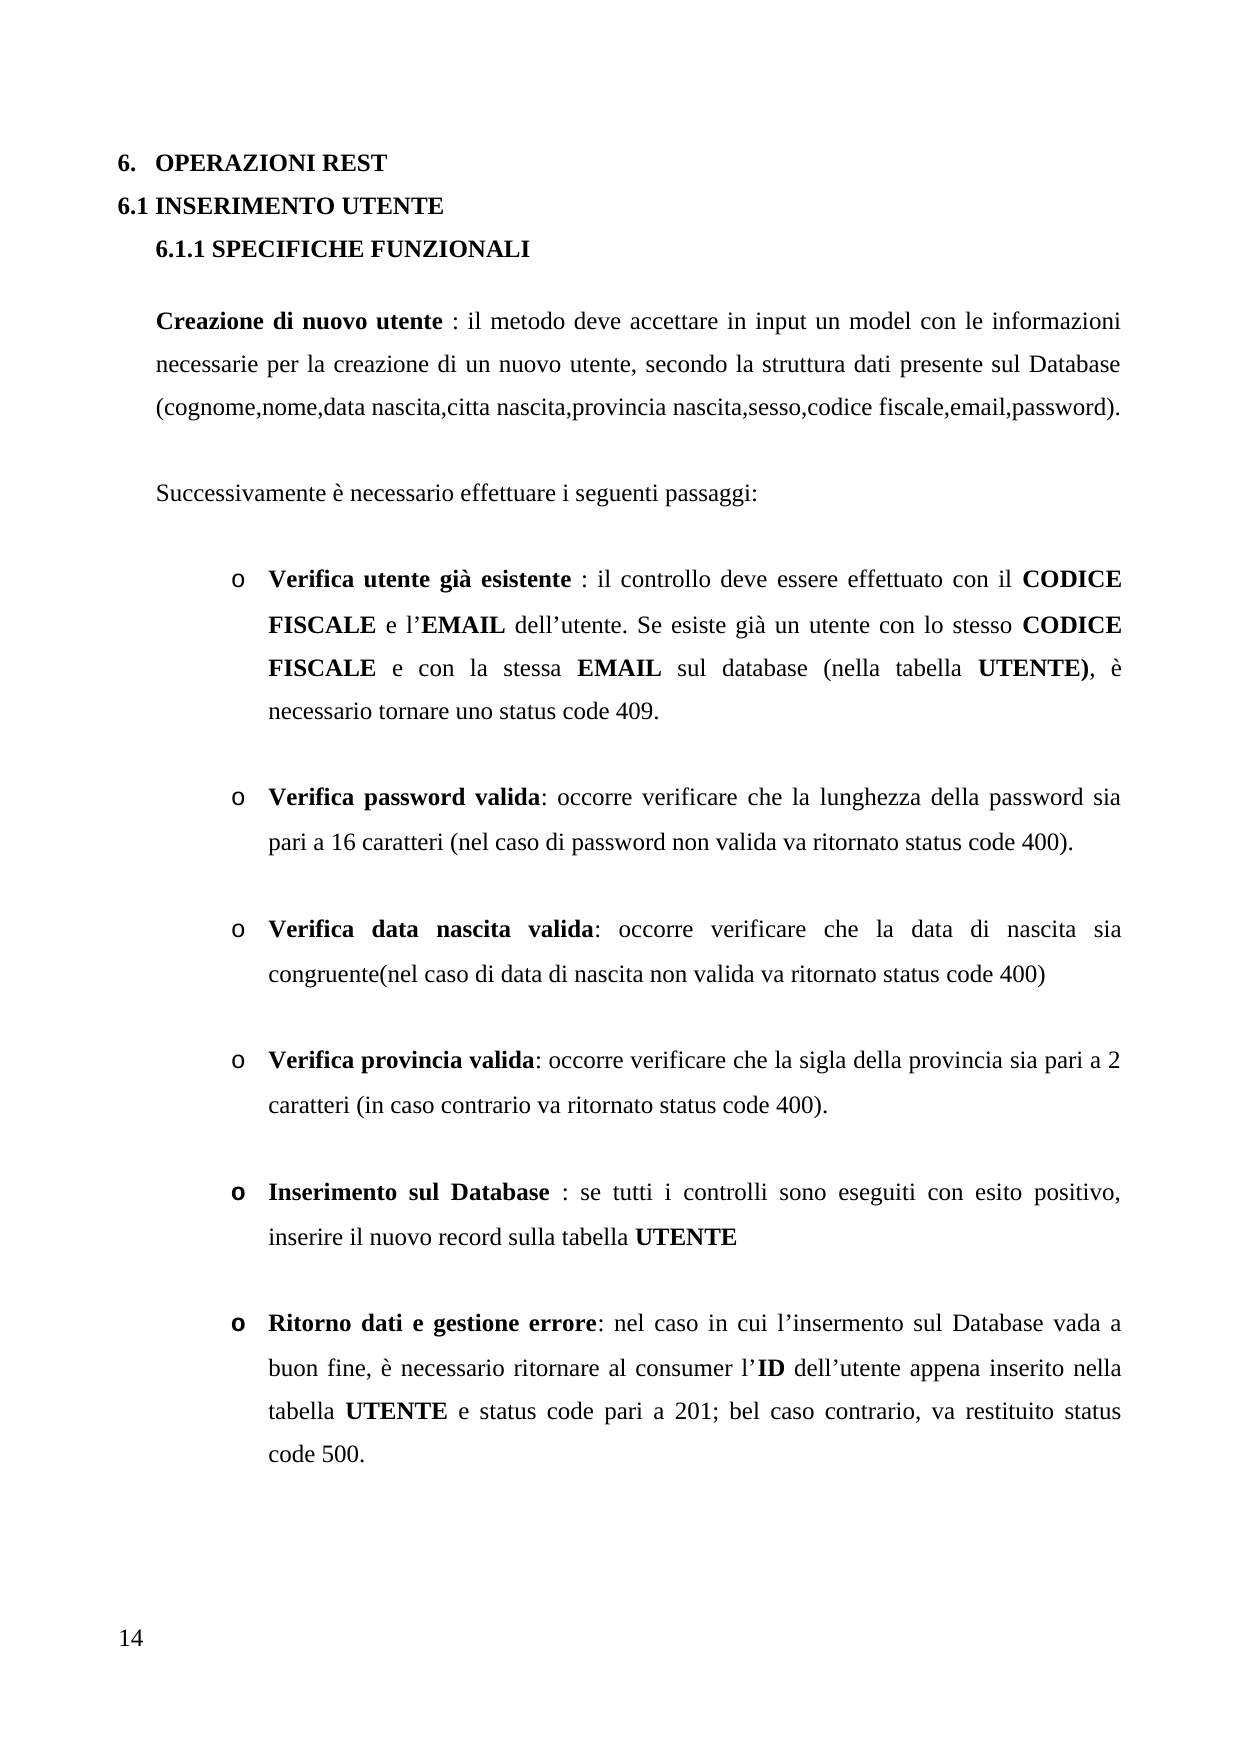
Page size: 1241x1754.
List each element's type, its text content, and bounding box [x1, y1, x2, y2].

list Verifica password valida: occorre verificare che la lunghezza della password sia pari a 16 caratteri (nel caso di password non valida va ritornato status code 400). [231, 782, 1122, 856]
list INSERIMENTO UTENTE [117, 191, 1122, 219]
list 6.1.1 SPECIFICHE FUNZIONALI [155, 234, 1122, 263]
list Verifica data nascita valida: occorre verificare che la data di nascita sia congruente(nel caso di data di nascita non valida va ritornato status code 400) [231, 914, 1122, 988]
list Verifica utente già esistente : il controllo deve essere effettuato con il CODICE FISCALE e l’EMAIL dell’utente. Se esiste già un utente con lo stesso CODICE FISCALE e con la stessa EMAIL sul database (nella tabella UTENTE), è necessario tornare uno status code 409. [231, 564, 1122, 725]
list Ritorno dati e gestione errore: nel caso in cui l’insermento sul Database vada a buon fine, è necessario ritornare al consumer l’ID dell’utente appena inserito nella tabella UTENTE e status code pari a 201; bel caso contrario, va restituito status code 500. [231, 1308, 1122, 1468]
list Successivamente è necessario effettuare i seguenti passaggi: [156, 478, 1122, 507]
list Creazione di nuovo utente : il metodo deve accettare in input un model con le informazioni necessarie per la creazione di un nuovo utente, secondo la struttura dati presente sul Database (cognome,nome,data nascita,citta nascita,provincia nascita,sesso,codice fiscale,email,password). [156, 306, 1122, 421]
list Inserimento sul Database : se tutti i controlli sono eseguiti con esito positivo, inserire il nuovo record sulla tabella UTENTE [231, 1177, 1122, 1251]
list Verifica provincia valida: occorre verificare che la sigla della provincia sia pari a 2 caratteri (in caso contrario va ritornato status code 400). [231, 1045, 1122, 1119]
list OPERAZIONI REST [117, 148, 1122, 176]
